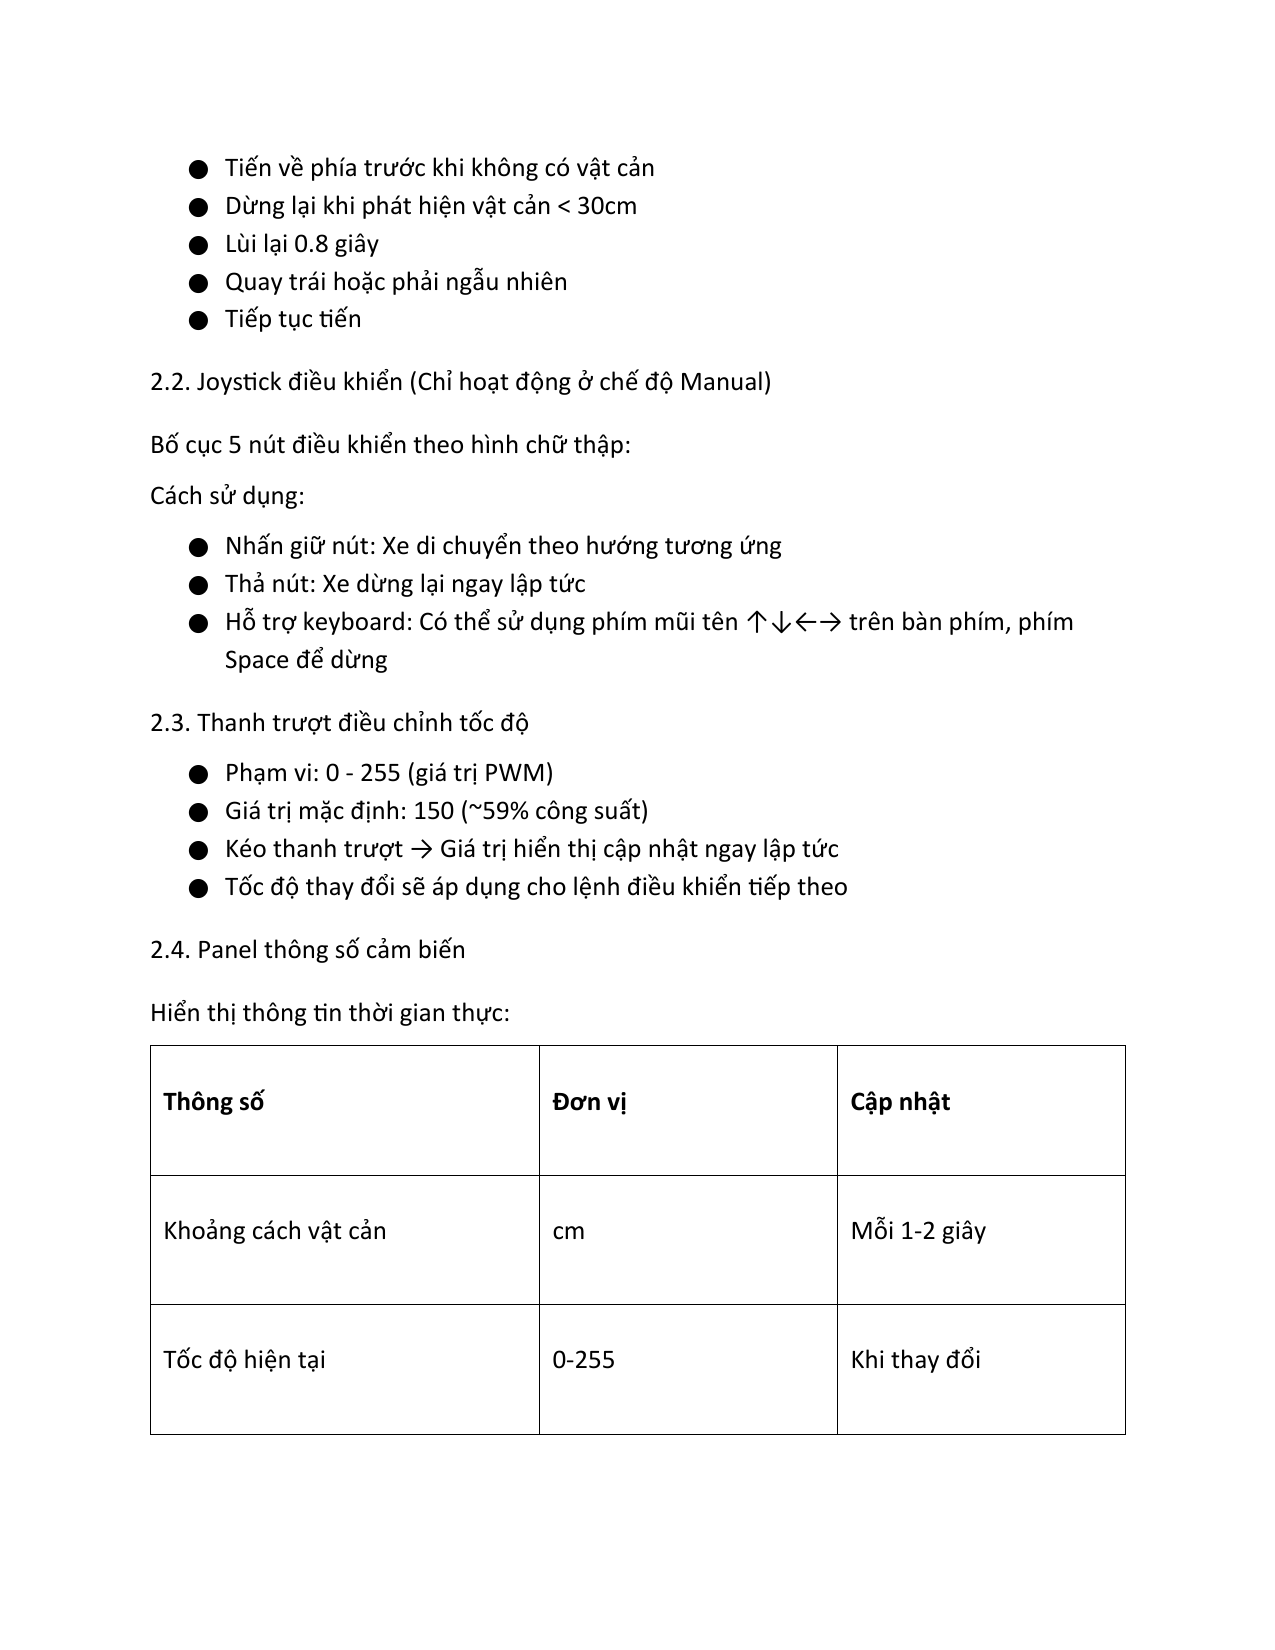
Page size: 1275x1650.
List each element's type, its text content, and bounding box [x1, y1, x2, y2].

table_header Thông số [151, 1046, 539, 1175]
list Phạm vi: 0 - 255 (giá trị PWM) [187, 755, 1125, 788]
list Kéo thanh trượt → Giá trị hiển thị cập nhật ngay lập tức [187, 831, 1125, 864]
list Tiến về phía trước khi không có vật cản [187, 150, 1125, 183]
list Giá trị mặc định: 150 (~59% công suất) [187, 793, 1125, 826]
text 2.3. Thanh trượt điều chỉnh tốc độ [150, 705, 1125, 738]
list Hỗ trợ keyboard: Có thể sử dụng phím mũi tên ↑↓←→ trên bàn phím, phím Space để dừng [187, 604, 1125, 675]
table_cell Mỗi 1-2 giây [838, 1176, 1125, 1304]
table_cell Tốc độ hiện tại [151, 1305, 539, 1433]
list Dừng lại khi phát hiện vật cản < 30cm [187, 188, 1125, 221]
text Hiển thị thông tin thời gian thực: [150, 995, 1125, 1028]
table_cell Khi thay đổi [838, 1305, 1125, 1433]
list Tốc độ thay đổi sẽ áp dụng cho lệnh điều khiển tiếp theo [187, 869, 1125, 902]
text 2.4. Panel thông số cảm biến [150, 932, 1125, 965]
list Lùi lại 0.8 giây [187, 226, 1125, 259]
table_cell cm [540, 1176, 837, 1304]
list Nhấn giữ nút: Xe di chuyển theo hướng tương ứng [187, 528, 1125, 561]
list Thả nút: Xe dừng lại ngay lập tức [187, 566, 1125, 599]
text Cách sử dụng: [150, 478, 1125, 511]
list Tiếp tục tiến [187, 302, 1125, 335]
text 2.2. Joystick điều khiển (Chỉ hoạt động ở chế độ Manual) [150, 364, 1125, 398]
table_cell Khoảng cách vật cản [151, 1176, 539, 1304]
table_header Cập nhật [838, 1046, 1125, 1175]
table_cell 0-255 [540, 1305, 837, 1433]
text Bố cục 5 nút điều khiển theo hình chữ thập: [150, 427, 1125, 461]
list Quay trái hoặc phải ngẫu nhiên [187, 264, 1125, 297]
table_header Đơn vị [540, 1046, 837, 1175]
